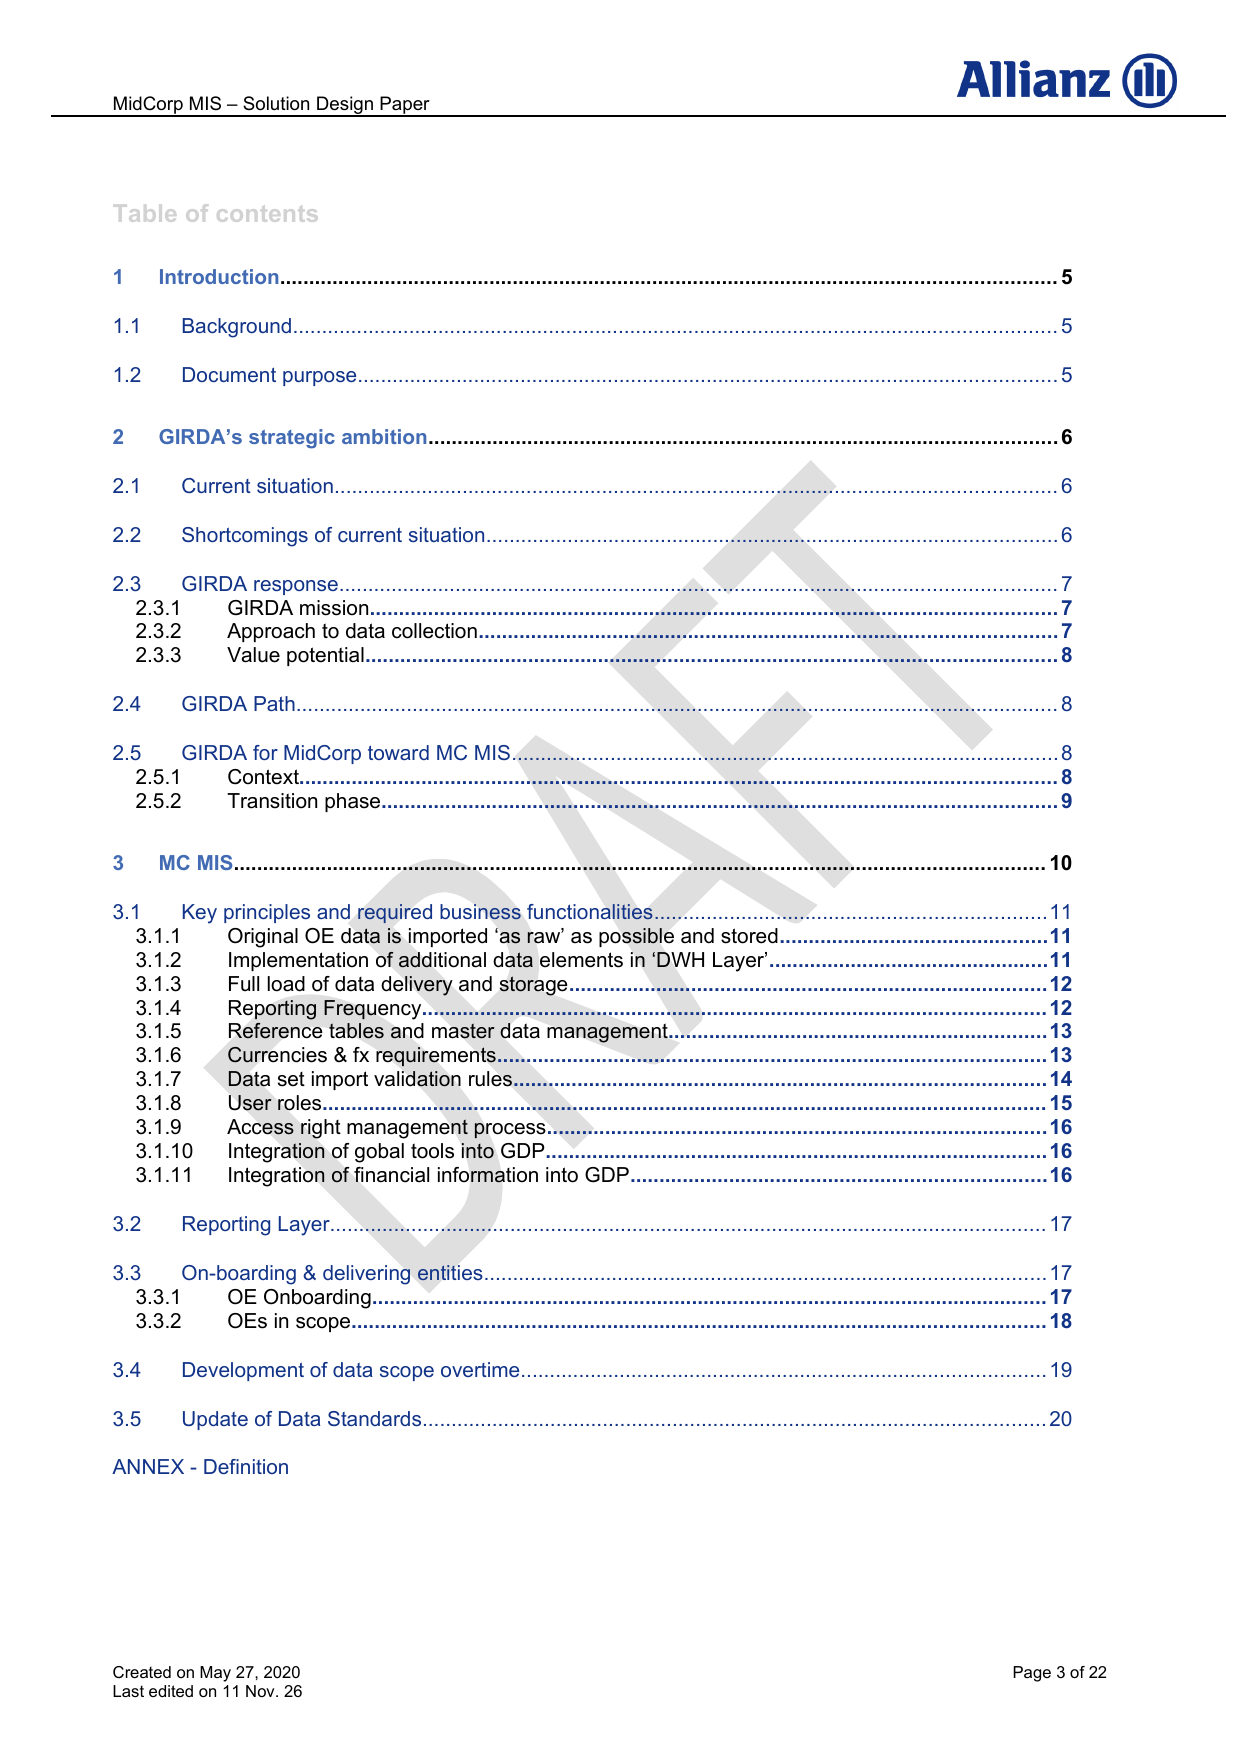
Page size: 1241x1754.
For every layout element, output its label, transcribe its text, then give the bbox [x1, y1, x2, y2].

text ANNEX - Definition [112, 1455, 1128, 1479]
text 3.1.10 Integration of gobal tools into GDP 16 [135, 1139, 1128, 1163]
text 2.5.1 Context 8 [135, 765, 1128, 789]
text 3.1.5 Reference tables and master data management 13 [135, 1019, 1128, 1043]
text 2.3.2 Approach to data collection 7 [135, 619, 1128, 643]
text 3.1 Key principles and required business functionalities 11 [112, 899, 1128, 923]
text 1.2 Document purpose 5 [112, 363, 1128, 387]
text 3.3.2 OEs in scope 18 [135, 1309, 1128, 1333]
text 3.1.1 Original OE data is imported ‘as raw’ as possible and stored 11 [135, 923, 1128, 947]
text 2.3 GIRDA response 7 [112, 571, 1128, 595]
text 2.2 Shortcomings of current situation 6 [112, 522, 1128, 546]
text Table of contents [112, 199, 1128, 228]
text 3.3.1 OE Onboarding 17 [135, 1285, 1128, 1309]
text 3.1.2 Implementation of additional data elements in ‘DWH Layer’ 11 [135, 947, 1128, 971]
text 1 Introduction 5 [112, 265, 1128, 289]
text 3.1.11 Integration of financial information into GDP 16 [135, 1163, 1128, 1187]
text 3.1.9 Access right management process 16 [135, 1115, 1128, 1139]
text 2.3.1 GIRDA mission 7 [135, 595, 1128, 619]
text 2.4 GIRDA Path 8 [112, 692, 1128, 716]
text 3.3 On-boarding & delivering entities 17 [112, 1261, 1128, 1285]
text 3.1.6 Currencies & fx requirements 13 [135, 1043, 1128, 1067]
text 3.5 Update of Data Standards 20 [112, 1407, 1128, 1431]
text 3.1.7 Data set import validation rules 14 [135, 1067, 1128, 1091]
text 3 MC MIS 10 [112, 851, 1128, 874]
text 2.5 GIRDA for MidCorp toward MC MIS 8 [112, 741, 1128, 765]
text 2.1 Current situation 6 [112, 473, 1128, 497]
text 2.3.3 Value potential 8 [135, 643, 1128, 667]
text 2.5.2 Transition phase 9 [135, 789, 1128, 813]
text 1.1 Background 5 [112, 314, 1128, 338]
text 3.1.4 Reporting Frequency 12 [135, 995, 1128, 1019]
text 2 GIRDA’s strategic ambition 6 [112, 424, 1128, 448]
picture [953, 50, 1180, 111]
text 3.2 Reporting Layer 17 [112, 1212, 1128, 1236]
text 3.4 Development of data scope overtime 19 [112, 1358, 1128, 1382]
text 3.1.3 Full load of data delivery and storage 12 [135, 971, 1128, 995]
text 3.1.8 User roles 15 [135, 1091, 1128, 1115]
